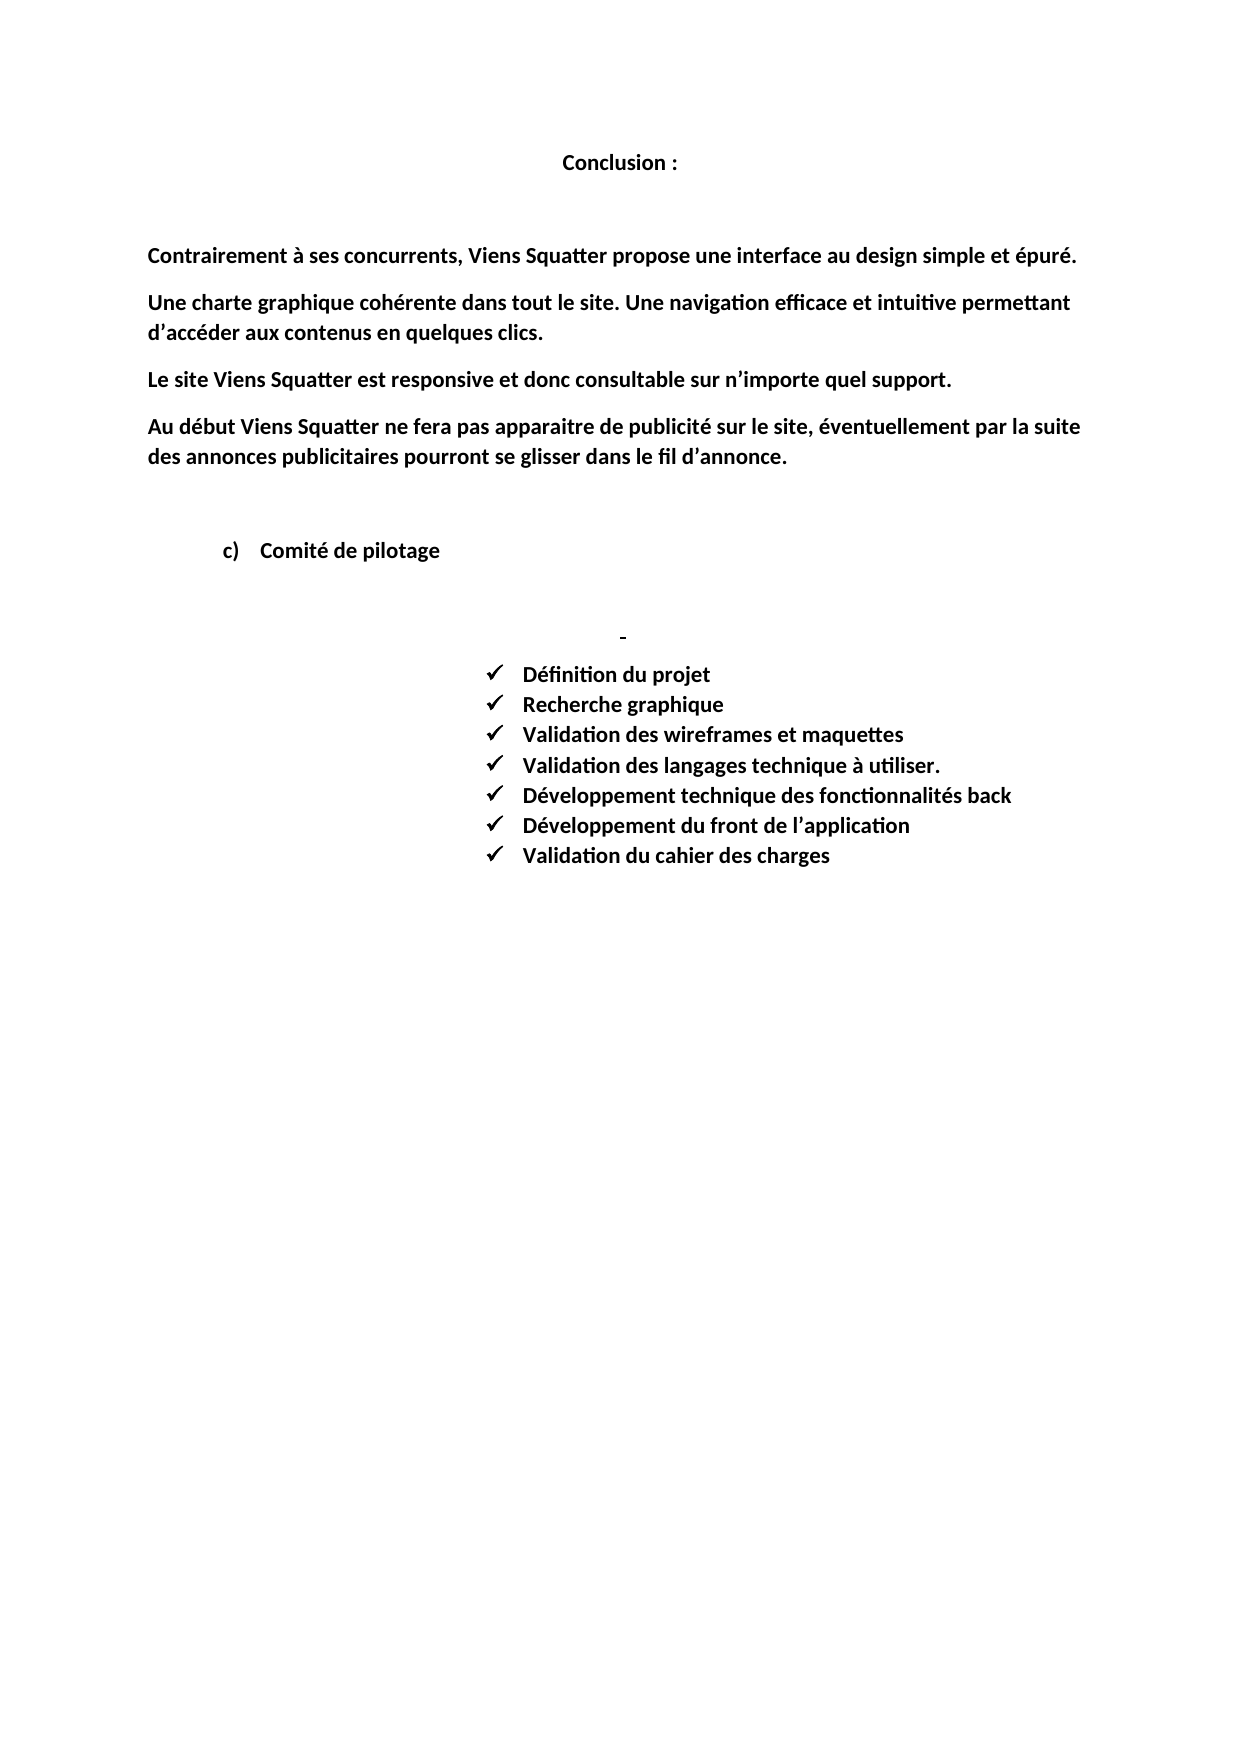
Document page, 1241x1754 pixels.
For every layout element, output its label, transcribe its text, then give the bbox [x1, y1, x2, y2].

list Recherche graphique [485, 690, 1093, 718]
list Validation des langages technique à utiliser. [485, 751, 1093, 779]
list Définition du projet [485, 660, 1093, 688]
list Comité de pilotage [223, 536, 1093, 564]
text Contrairement à ses concurrents, Viens Squatter propose une interface au design simple et épuré. [148, 241, 1093, 269]
list Développement du front de l’application [485, 811, 1093, 839]
text Conclusion : [148, 148, 1093, 176]
list Validation des wireframes et maquettes [485, 721, 1093, 748]
text Une charte graphique cohérente dans tout le site. Une navigation efficace et intuitive permettant d’accéder aux contenus en quelques clics. [148, 288, 1093, 346]
list Validation du cahier des charges [485, 841, 1093, 869]
text Au début Viens Squatter ne fera pas apparaitre de publicité sur le site, éventuellement par la suite des annonces publicitaires pourront se glisser dans le fil d’annonce. [148, 412, 1093, 470]
list Développement technique des fonctionnalités back [485, 781, 1093, 809]
text Le site Viens Squatter est responsive et donc consultable sur n’importe quel support. [148, 365, 1093, 393]
